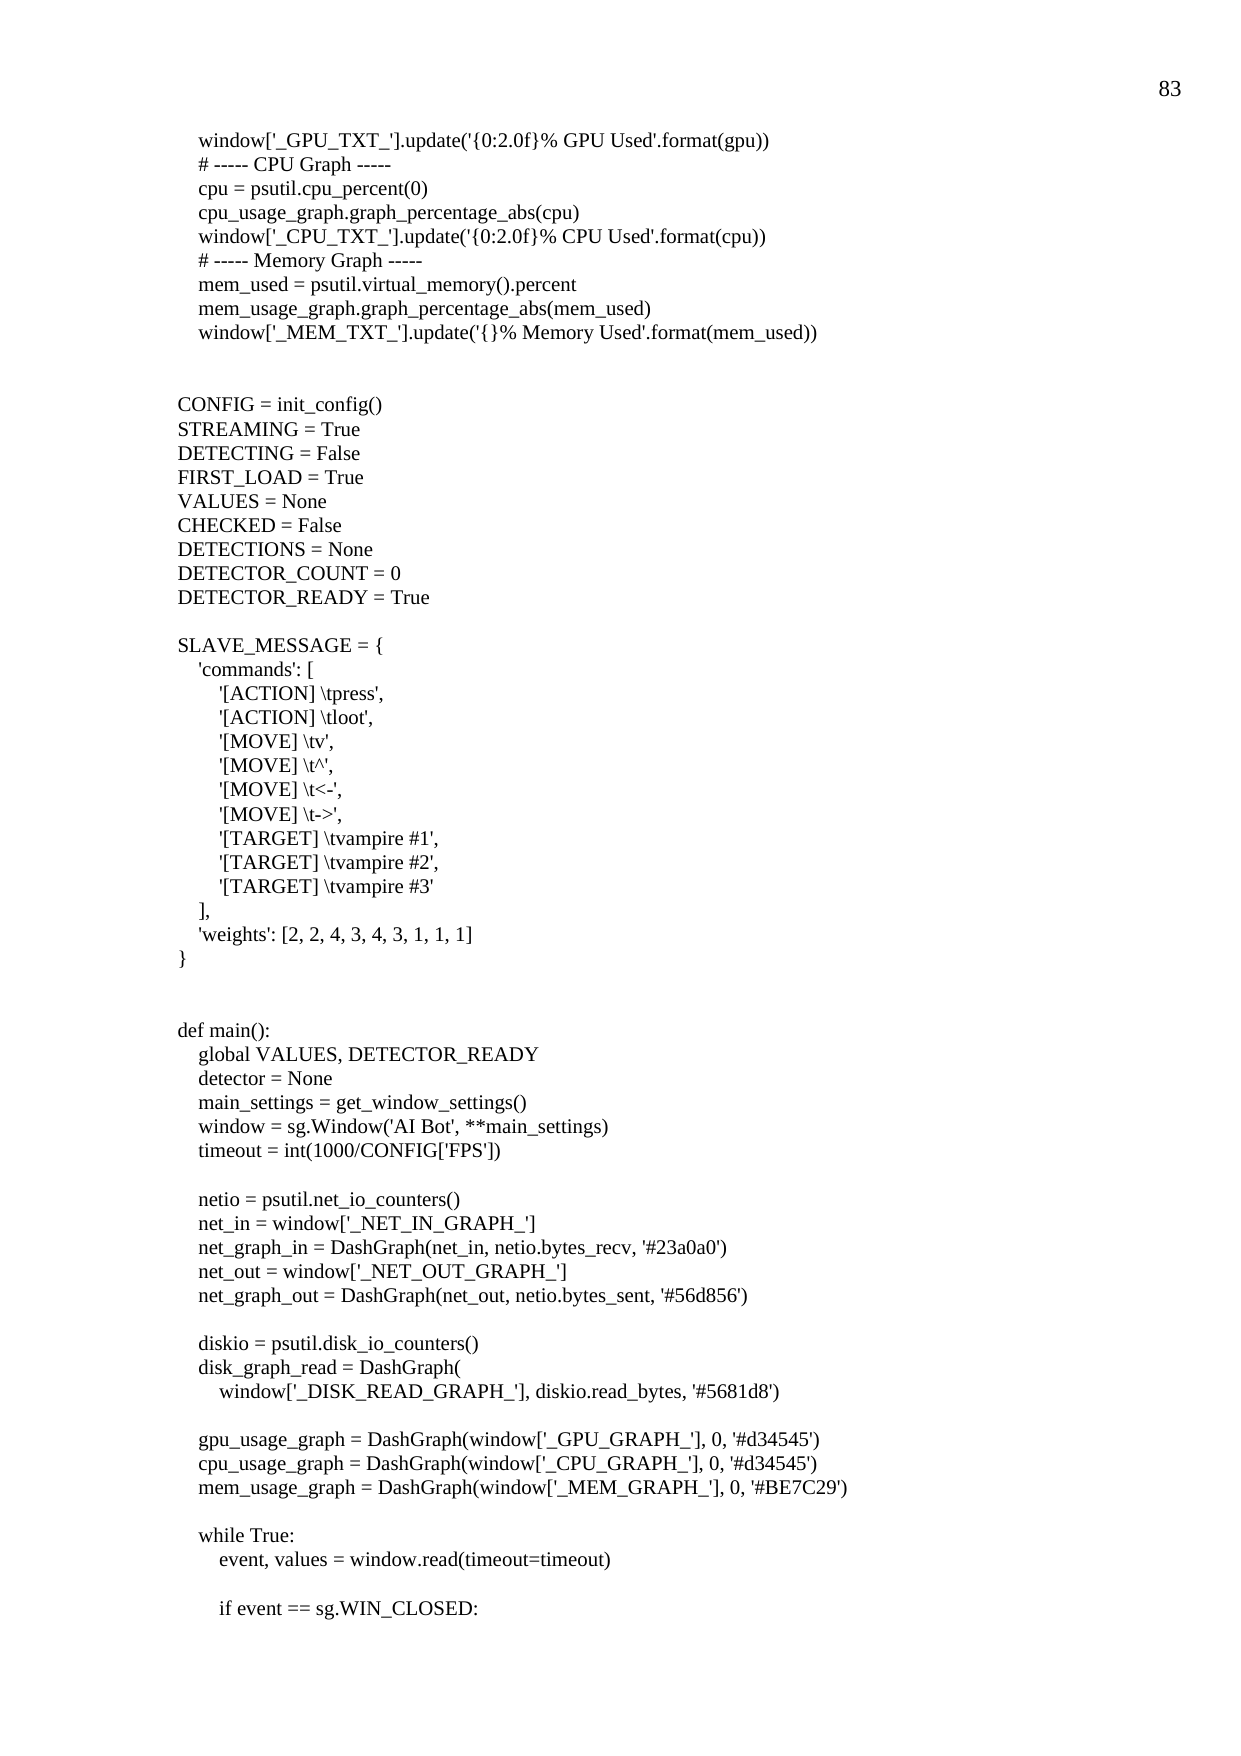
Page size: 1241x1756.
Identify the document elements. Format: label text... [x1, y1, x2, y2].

text cpu_usage_graph = DashGraph(window['_CPU_GRAPH_'], 0, '#d34545') [177, 1451, 1181, 1475]
text '[MOVE] \tv', [177, 729, 1181, 753]
text CONFIG = init_config() [177, 392, 1181, 416]
text net_in = window['_NET_IN_GRAPH_'] [177, 1211, 1181, 1234]
text CHECKED = False [177, 513, 1181, 537]
text DETECTIONS = None [177, 537, 1181, 561]
text while True: [177, 1523, 1181, 1547]
text netio = psutil.net_io_counters() [177, 1186, 1181, 1211]
text mem_used = psutil.virtual_memory().percent [177, 272, 1181, 296]
text mem_usage_graph = DashGraph(window['_MEM_GRAPH_'], 0, '#BE7C29') [177, 1475, 1181, 1499]
text def main(): [177, 1018, 1181, 1042]
text '[TARGET] \tvampire #3' [177, 874, 1181, 898]
text diskio = psutil.disk_io_counters() [177, 1331, 1181, 1355]
text ], [177, 898, 1181, 922]
text 'weights': [2, 2, 4, 3, 4, 3, 1, 1, 1] [177, 922, 1181, 946]
text gpu_usage_graph = DashGraph(window['_GPU_GRAPH_'], 0, '#d34545') [177, 1427, 1181, 1451]
text DETECTOR_COUNT = 0 [177, 561, 1181, 585]
text FIRST_LOAD = True [177, 464, 1181, 489]
text net_out = window['_NET_OUT_GRAPH_'] [177, 1259, 1181, 1283]
text event, values = window.read(timeout=timeout) [177, 1547, 1181, 1571]
text '[ACTION] \tpress', [177, 681, 1181, 705]
text window['_CPU_TXT_'].update('{0:2.0f}% CPU Used'.format(cpu)) [177, 224, 1181, 248]
text timeout = int(1000/CONFIG['FPS']) [177, 1138, 1181, 1162]
text cpu_usage_graph.graph_percentage_abs(cpu) [177, 200, 1181, 224]
text DETECTING = False [177, 441, 1181, 464]
text window['_DISK_READ_GRAPH_'], diskio.read_bytes, '#5681d8') [177, 1379, 1181, 1403]
text STREAMING = True [177, 416, 1181, 441]
text '[TARGET] \tvampire #1', [177, 826, 1181, 849]
text DETECTOR_READY = True [177, 585, 1181, 609]
text SLAVE_MESSAGE = { [177, 633, 1181, 657]
text net_graph_out = DashGraph(net_out, netio.bytes_sent, '#56d856') [177, 1283, 1181, 1307]
text window['_MEM_TXT_'].update('{}% Memory Used'.format(mem_used)) [177, 320, 1181, 344]
text } [177, 946, 1181, 970]
text if event == sg.WIN_CLOSED: [177, 1596, 1181, 1619]
text # ----- CPU Graph ----- [177, 152, 1181, 176]
text disk_graph_read = DashGraph( [177, 1355, 1181, 1379]
text main_settings = get_window_settings() [177, 1090, 1181, 1114]
text '[MOVE] \t^', [177, 753, 1181, 777]
text window = sg.Window('AI Bot', **main_settings) [177, 1114, 1181, 1138]
text '[MOVE] \t<-', [177, 777, 1181, 801]
text '[MOVE] \t->', [177, 801, 1181, 826]
text net_graph_in = DashGraph(net_in, netio.bytes_recv, '#23a0a0') [177, 1234, 1181, 1259]
text # ----- Memory Graph ----- [177, 248, 1181, 272]
text '[TARGET] \tvampire #2', [177, 849, 1181, 874]
text 'commands': [ [177, 657, 1181, 681]
text cpu = psutil.cpu_percent(0) [177, 176, 1181, 200]
text mem_usage_graph.graph_percentage_abs(mem_used) [177, 296, 1181, 320]
text detector = None [177, 1066, 1181, 1090]
text window['_GPU_TXT_'].update('{0:2.0f}% GPU Used'.format(gpu)) [177, 128, 1181, 152]
text global VALUES, DETECTOR_READY [177, 1042, 1181, 1066]
text VALUES = None [177, 489, 1181, 513]
text '[ACTION] \tloot', [177, 705, 1181, 729]
